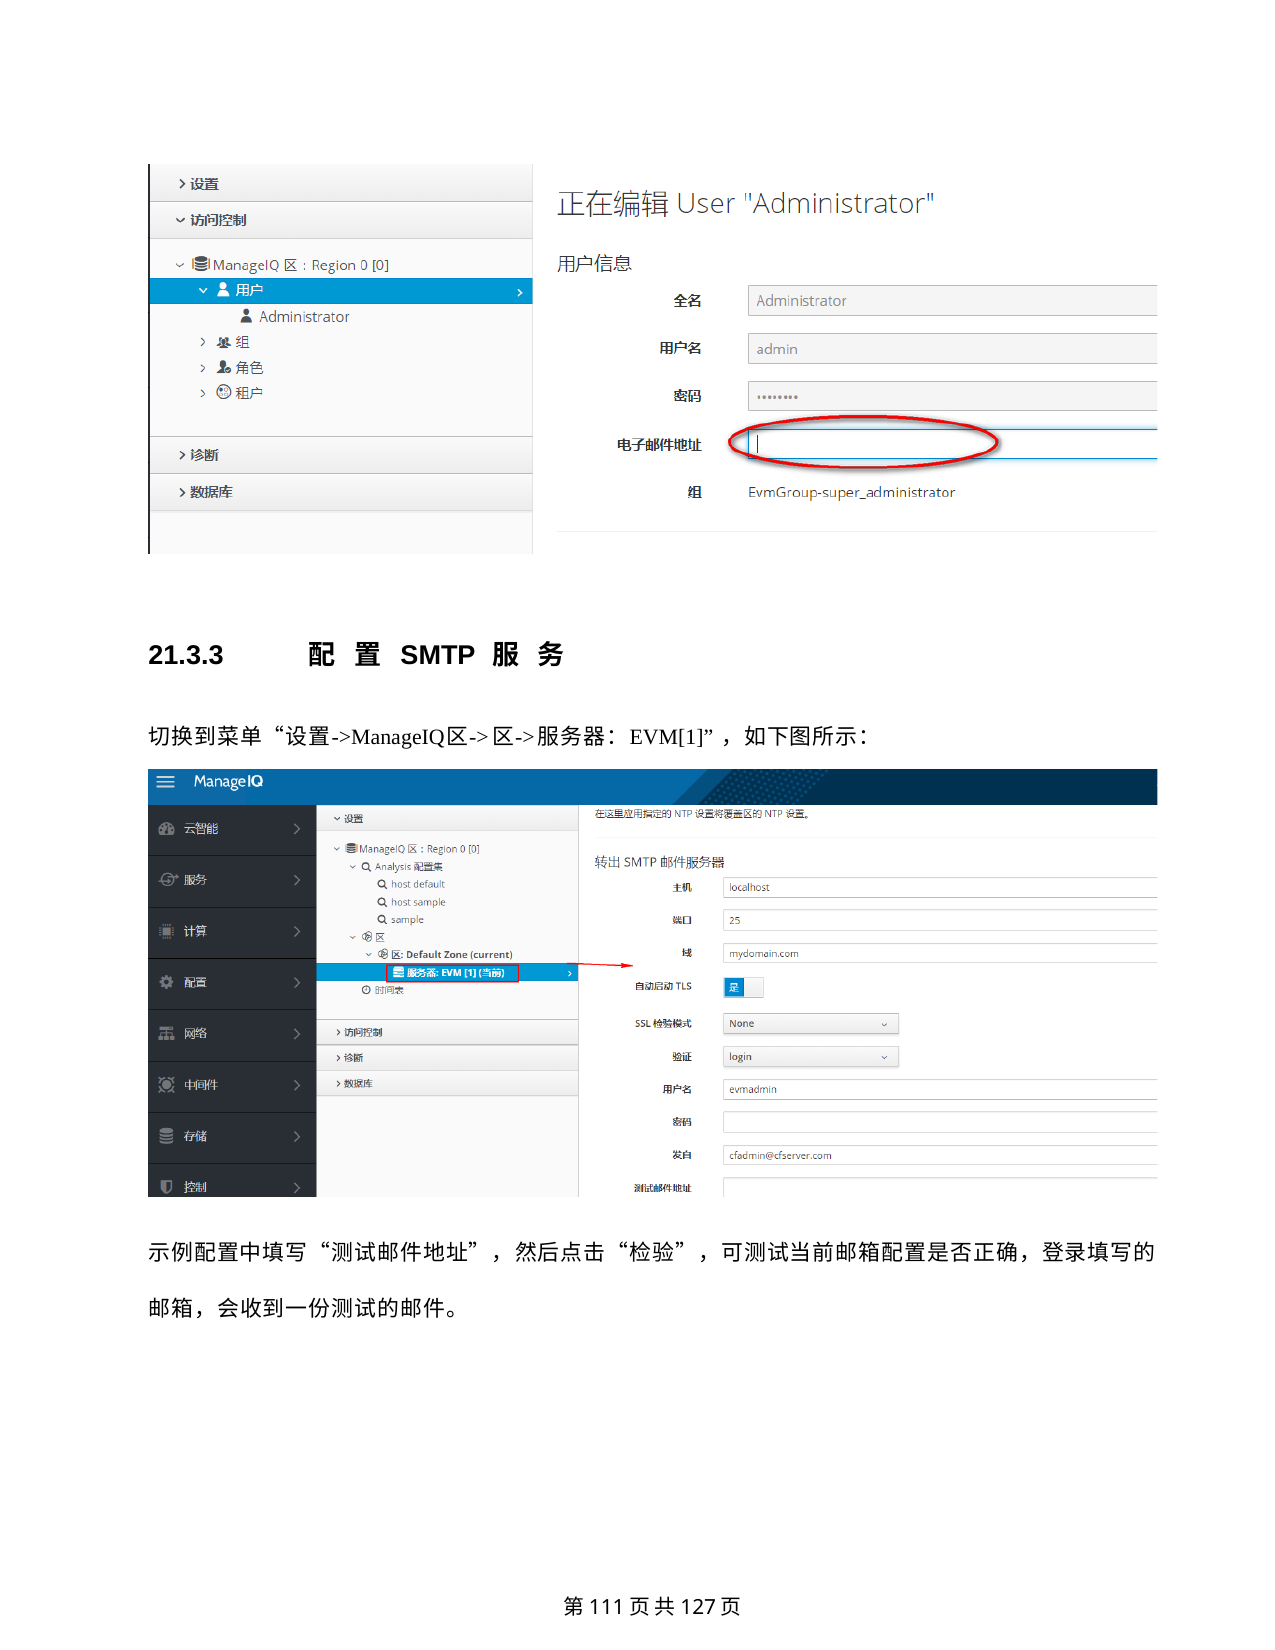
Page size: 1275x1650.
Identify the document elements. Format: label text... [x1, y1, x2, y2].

subtitle 配置SMTP服务 [148, 615, 1156, 690]
text 切换到菜单“设置->ManageIQ区->区->服务器：EVM[1]”，如下图所示： [148, 716, 1156, 753]
text 示例配置中填写“测试邮件地址”，然后点击“检验”，可测试当前邮箱配置是否正确，登录填写的邮箱，会收到一份测试的邮件。 [148, 1232, 1156, 1325]
picture [148, 164, 1158, 554]
picture [148, 769, 1158, 1197]
